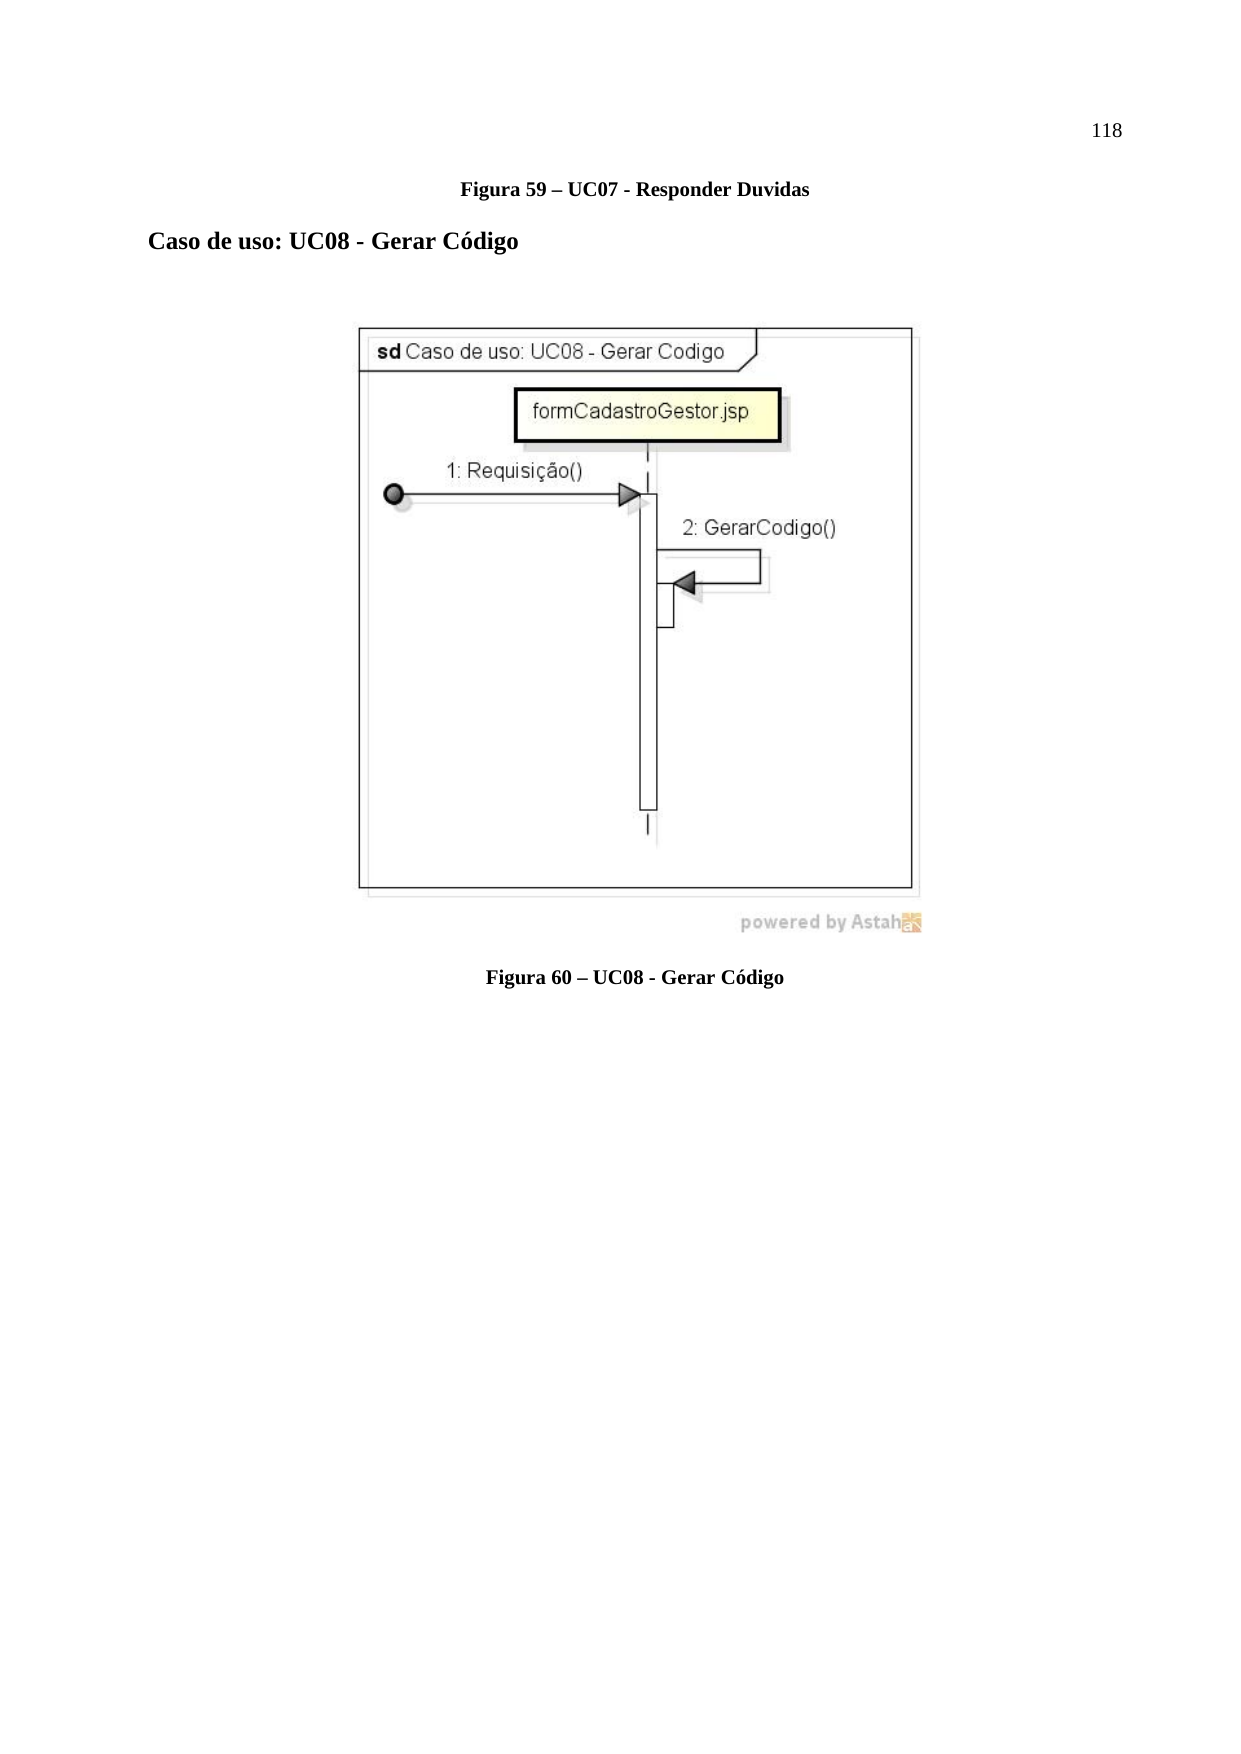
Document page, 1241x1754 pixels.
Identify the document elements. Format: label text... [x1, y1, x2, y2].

text Caso de uso: UC08 - Gerar Código [148, 226, 1122, 254]
picture [342, 312, 928, 939]
